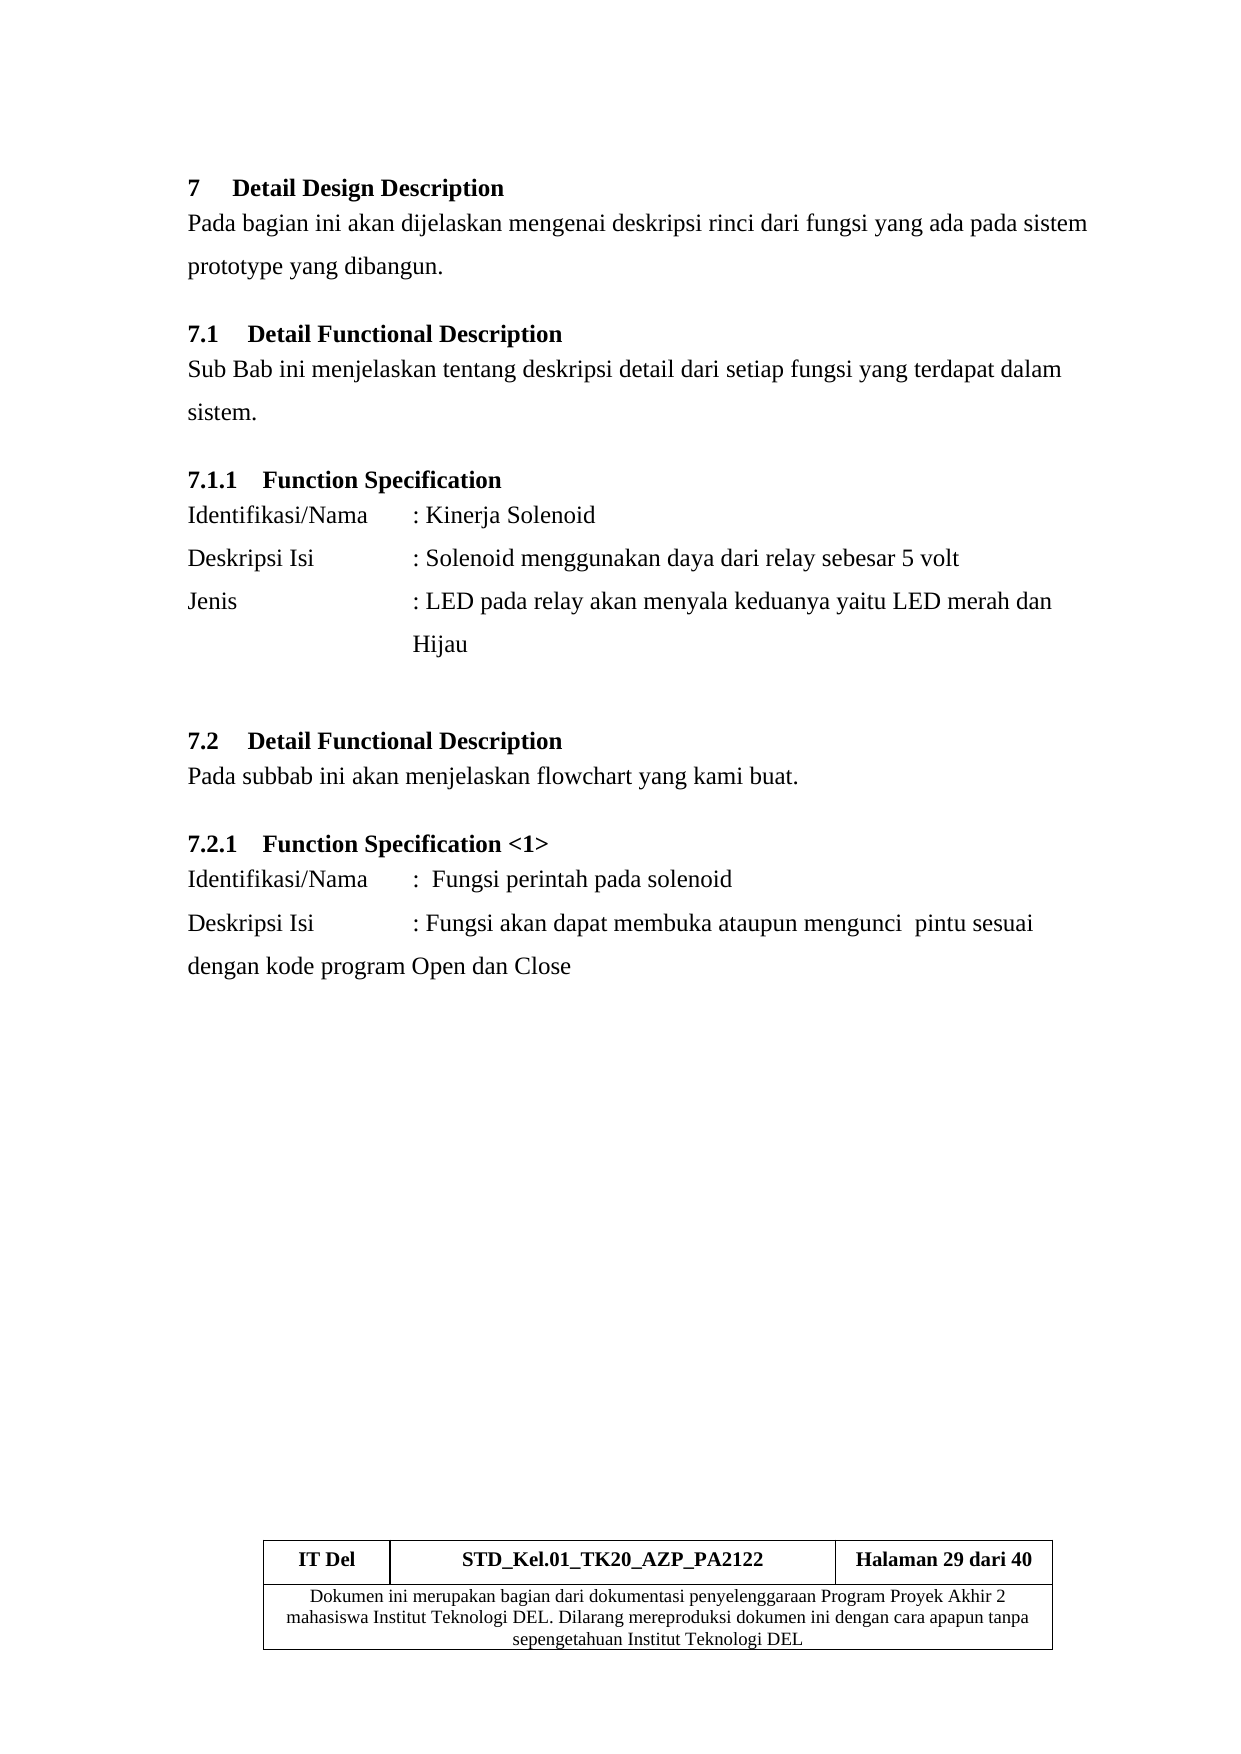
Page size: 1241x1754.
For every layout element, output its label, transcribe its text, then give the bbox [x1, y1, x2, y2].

subtitle Function Specification [187, 465, 1092, 494]
text Pada bagian ini akan dijelaskan mengenai deskripsi rinci dari fungsi yang ada pada sistem prototype yang dibangun. [187, 208, 1092, 279]
text Pada subbab ini akan menjelaskan flowchart yang kami buat. [187, 761, 1092, 790]
subtitle Detail Functional Description [187, 319, 1092, 348]
text Identifikasi/Nama : Fungsi perintah pada solenoid [187, 864, 1092, 893]
subtitle Function Specification <1> [187, 829, 1092, 858]
text Deskripsi Isi : Solenoid menggunakan daya dari relay sebesar 5 volt [187, 543, 1092, 572]
text Jenis : LED pada relay akan menyala keduanya yaitu LED merah dan Hijau [187, 586, 1092, 658]
text Sub Bab ini menjelaskan tentang deskripsi detail dari setiap fungsi yang terdapat dalam sistem. [187, 354, 1092, 426]
subtitle Detail Design Description [187, 173, 1092, 201]
text Identifikasi/Nama : Kinerja Solenoid [187, 500, 1092, 529]
text Deskripsi Isi : Fungsi akan dapat membuka ataupun mengunci pintu sesuai dengan kode program Open dan Close [187, 908, 1092, 979]
subtitle Detail Functional Description [187, 726, 1092, 755]
